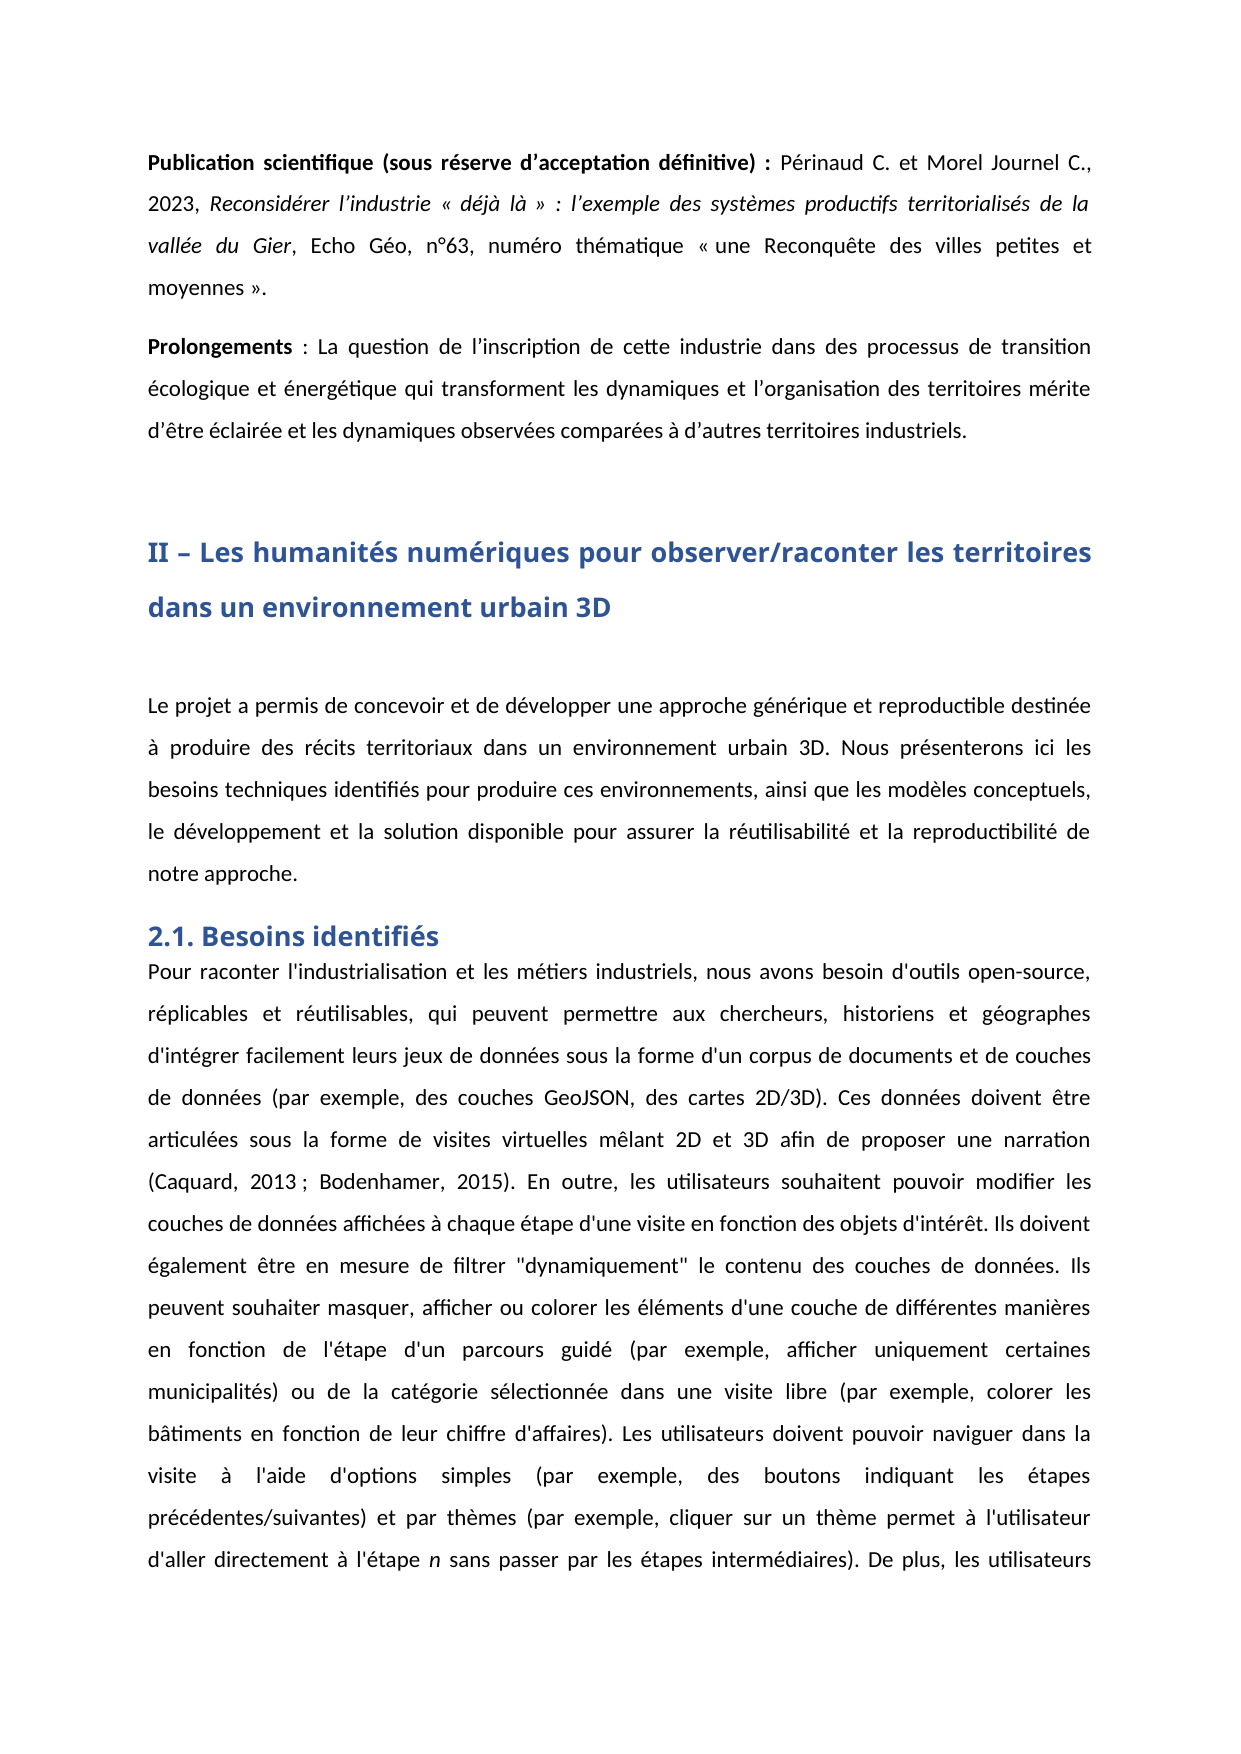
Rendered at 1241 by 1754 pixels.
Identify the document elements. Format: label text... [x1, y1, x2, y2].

text Le projet a permis de concevoir et de développer une approche générique et reproductible destinée à produire des récits territoriaux dans un environnement urbain 3D. Nous présenterons ici les besoins techniques identifiés pour produire ces environnements, ainsi que les modèles conceptuels, le développement et la solution disponible pour assurer la réutilisabilité et la reproductibilité de notre approche. [148, 691, 1093, 887]
subtitle II – Les humanités numériques pour observer/raconter les territoires dans un environnement urbain 3D [148, 533, 1093, 626]
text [148, 957, 1093, 1573]
text Prolongements : La question de l’inscription de cette industrie dans des processus de transition écologique et énergétique qui transforment les dynamiques et l’organisation des territoires mérite d’être éclairée et les dynamiques observées comparées à d’autres territoires industriels. [148, 332, 1093, 444]
subtitle 2.1. Besoins identifiés [148, 917, 1093, 954]
text Publication scientifique (sous réserve d’acceptation définitive) : Périnaud C. et Morel Journel C., 2023, Reconsidérer l’industrie « déjà là » : l’exemple des systèmes productifs territorialisés de la vallée du Gier, Echo Géo, n°63, numéro thématique « une Reconquête des villes petites et moyennes ». [148, 148, 1093, 302]
